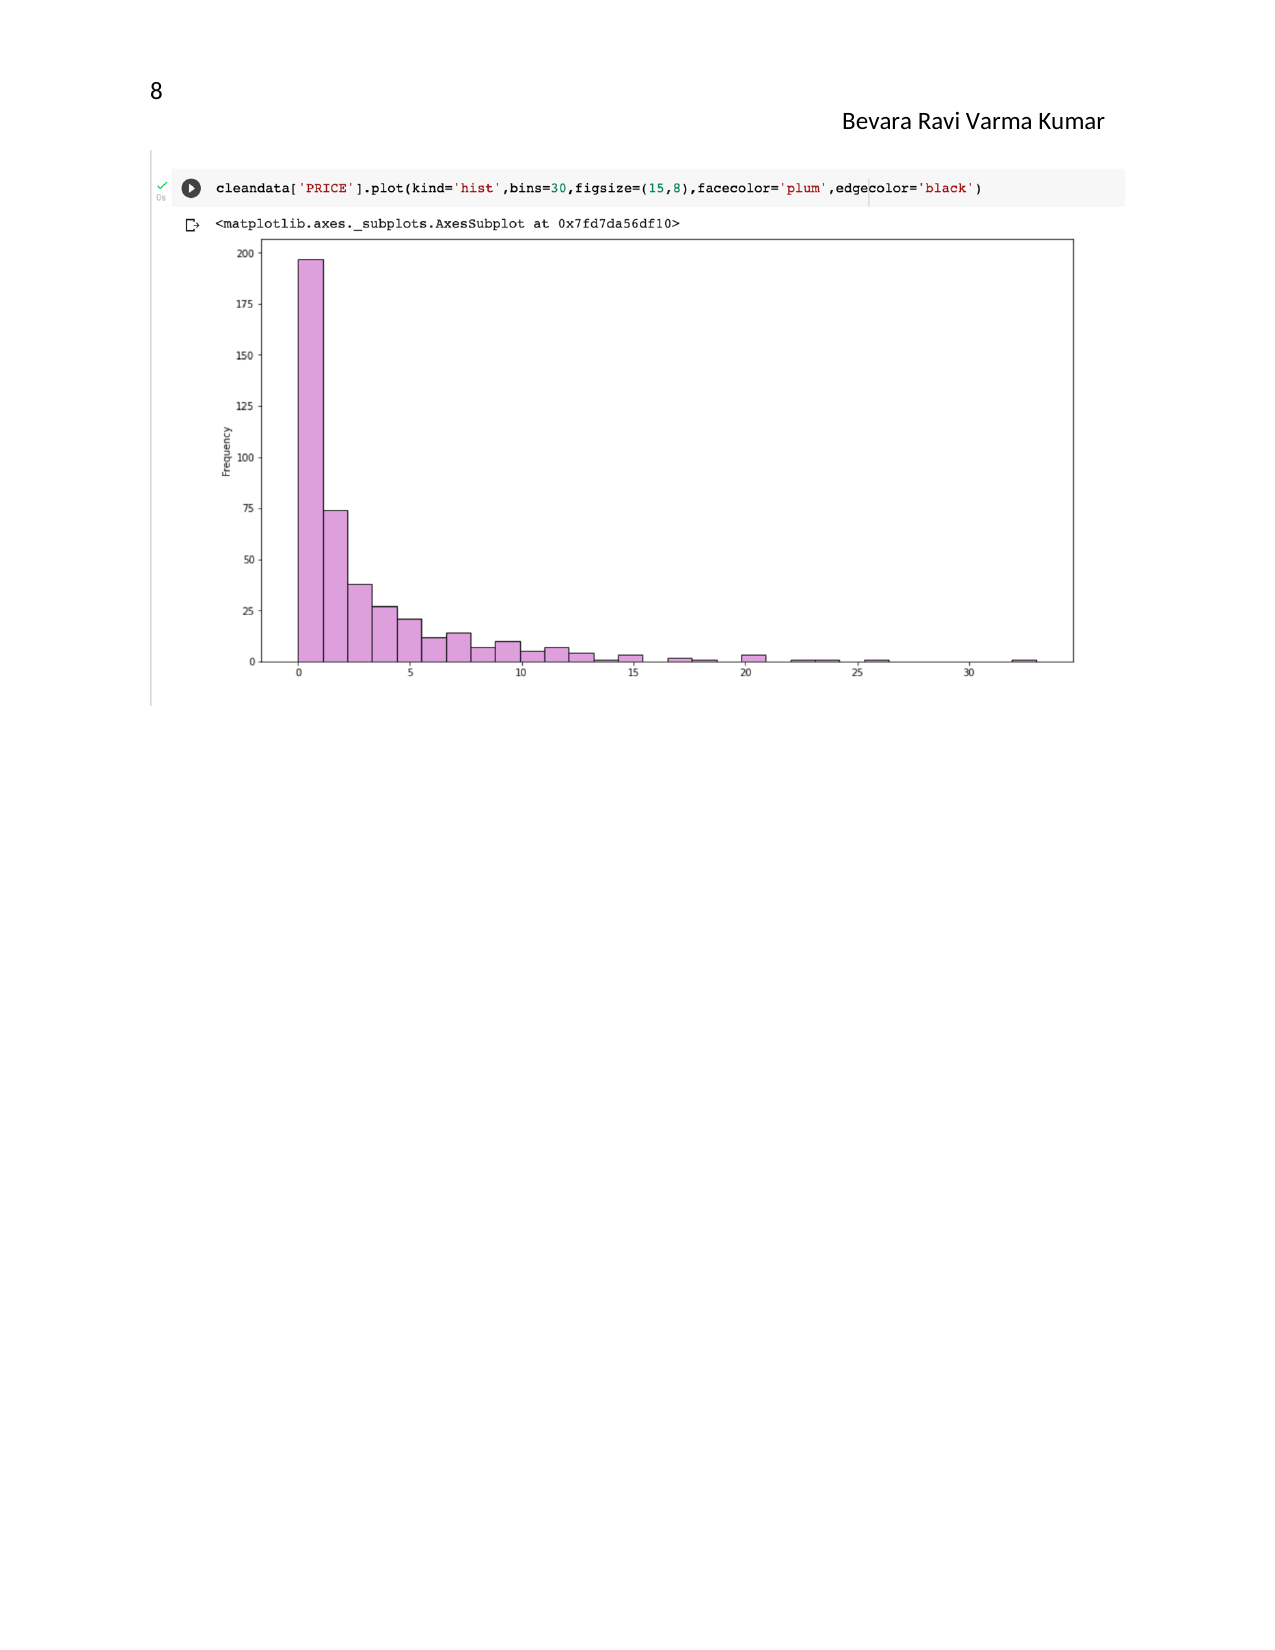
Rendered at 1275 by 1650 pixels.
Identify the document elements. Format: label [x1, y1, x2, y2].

picture [150, 150, 1125, 706]
